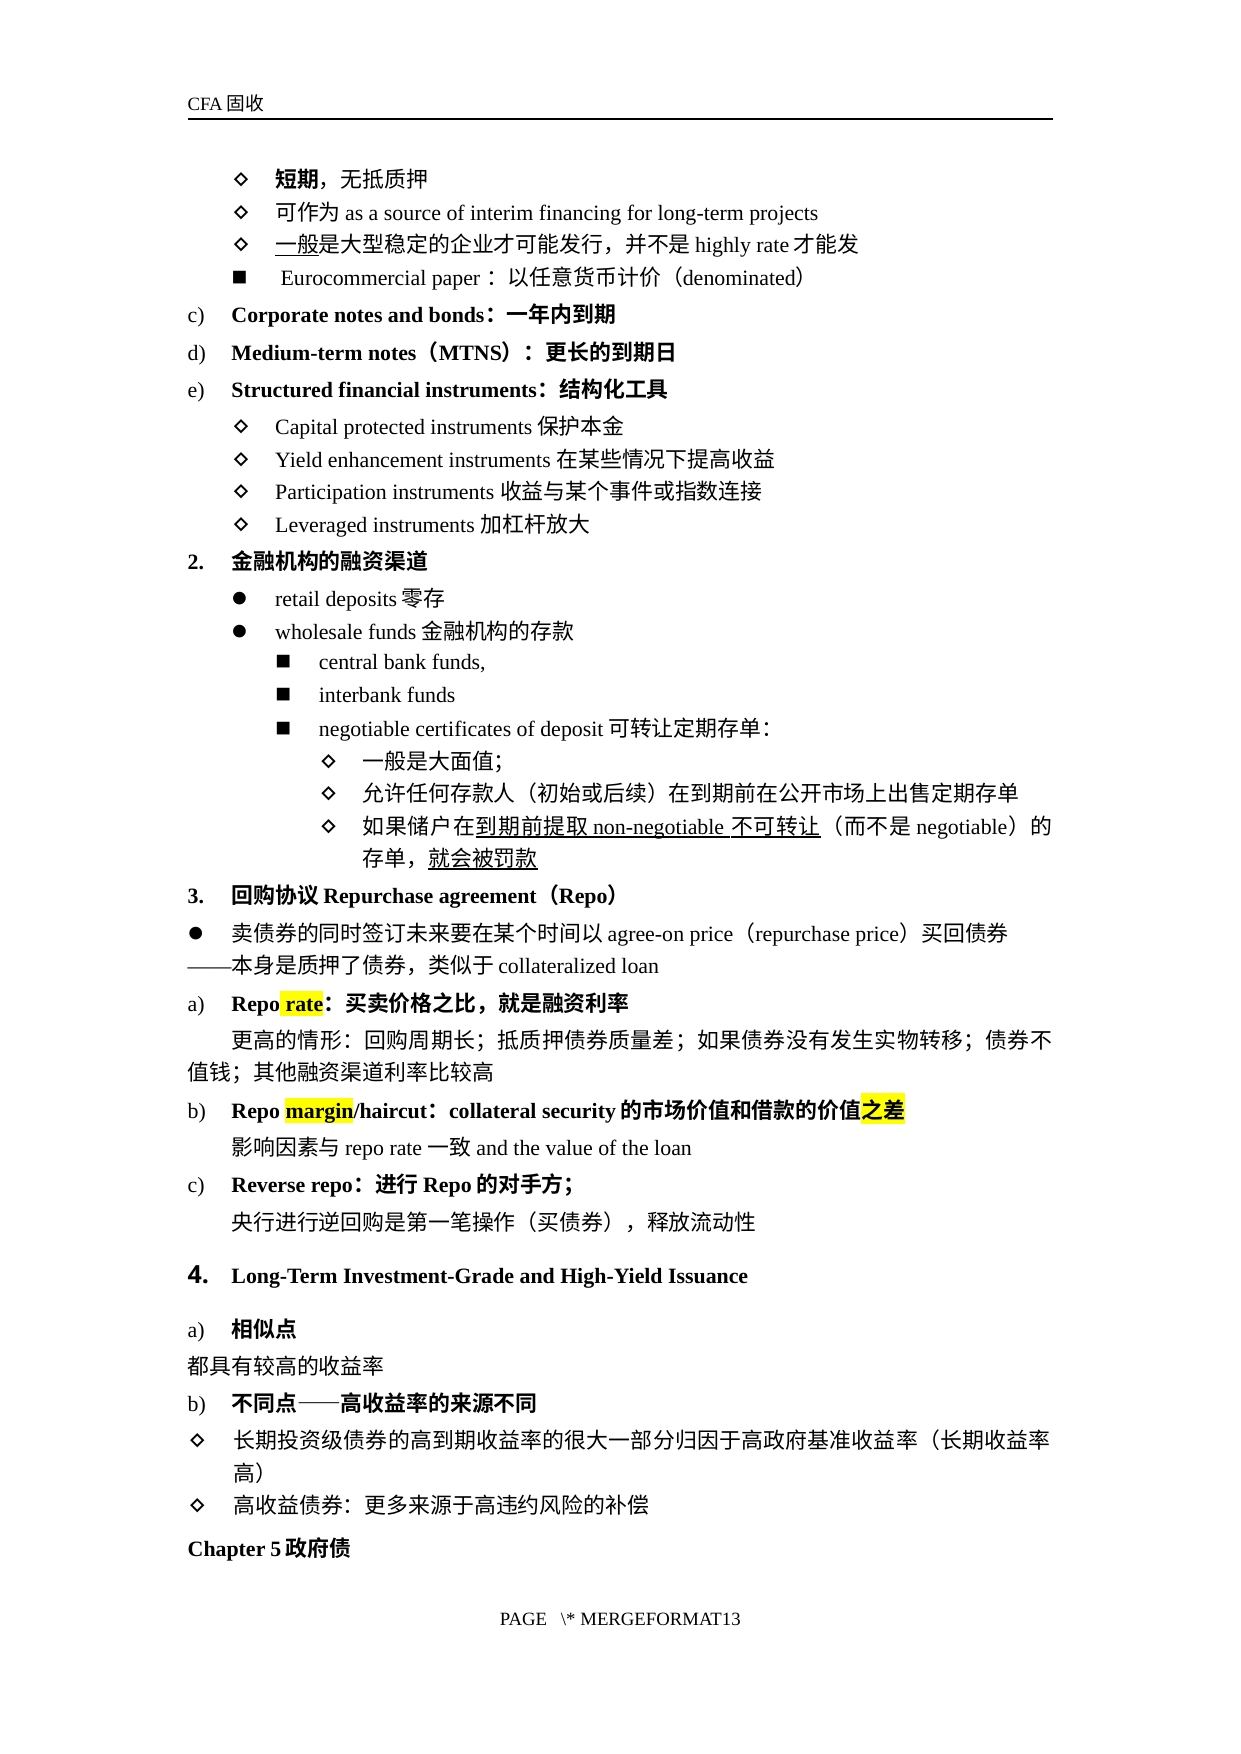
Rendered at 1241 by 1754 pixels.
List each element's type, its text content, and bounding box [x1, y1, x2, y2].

list negotiable certificates of deposit可转让定期存单： [275, 711, 1053, 743]
list 允许任何存款人（初始或后续）在到期前在公开市场上出售定期存单 [319, 776, 1053, 808]
list 一般是大型稳定的企业才可能发行，并不是highly rate才能发 [231, 227, 1053, 259]
list retail deposits零存 [231, 581, 1053, 613]
subtitle Repo rate：买卖价格之比，就是融资利率 [187, 985, 1053, 1018]
subtitle Repo margin/haircut：collateral security的市场价值和借款的价值之差 [187, 1092, 1053, 1125]
list 可作为as a source of interim financing for long-term projects [231, 194, 1053, 227]
text 都具有较高的收益率 [187, 1348, 1053, 1381]
text ——本身是质押了债券，类似于collateralized loan [187, 948, 1053, 980]
list 一般是大面值； [319, 743, 1053, 776]
text 更高的情形：回购周期长；抵质押债券质量差；如果债券没有发生实物转移；债券不值钱；其他融资渠道利率比较高 [187, 1022, 1053, 1087]
text 影响因素与repo rate 一致 and the value of the loan [187, 1129, 1053, 1162]
list Yield enhancement instruments 在某些情况下提高收益 [231, 441, 1053, 474]
list Participation instruments 收益与某个事件或指数连接 [231, 474, 1053, 506]
subtitle Chapter 5政府债 [187, 1530, 1053, 1563]
list 长期投资级债券的高到期收益率的很大一部分归因于高政府基准收益率（长期收益率高） [187, 1423, 1053, 1488]
subtitle Long-Term Investment-Grade and High-Yield Issuance [187, 1241, 1053, 1306]
subtitle 相似点 [187, 1311, 1053, 1344]
subtitle Reverse repo：进行Repo的对手方； [187, 1167, 1053, 1199]
list Capital protected instruments保护本金 [231, 409, 1053, 441]
subtitle Structured financial instruments：结构化工具 [187, 371, 1053, 404]
subtitle 央行进行逆回购是第一笔操作（买债券），释放流动性 [231, 1204, 1053, 1237]
list 高收益债券：更多来源于高违约风险的补偿 [187, 1488, 1053, 1521]
list 如果储户在到期前提取non-negotiable 不可转让（而不是negotiable）的存单，就会被罚款 [319, 808, 1053, 873]
list Eurocommercial paper ：以任意货币计价（denominated） [231, 259, 1053, 292]
list Leveraged instruments 加杠杆放大 [231, 506, 1053, 539]
subtitle 金融机构的融资渠道 [187, 543, 1053, 576]
list 卖债券的同时签订未来要在某个时间以agree-on price（repurchase price）买回债券 [187, 915, 1053, 948]
subtitle 不同点——高收益率的来源不同 [187, 1386, 1053, 1418]
list wholesale funds金融机构的存款 [231, 613, 1053, 646]
list 短期，无抵质押 [231, 162, 1053, 194]
subtitle Medium-term notes（MTNS）：更长的到期日 [187, 334, 1053, 367]
subtitle 回购协议Repurchase agreement（Repo） [187, 878, 1053, 911]
list central bank funds, [275, 646, 1053, 678]
list interbank funds [275, 678, 1053, 711]
subtitle Corporate notes and bonds：一年内到期 [187, 297, 1053, 329]
